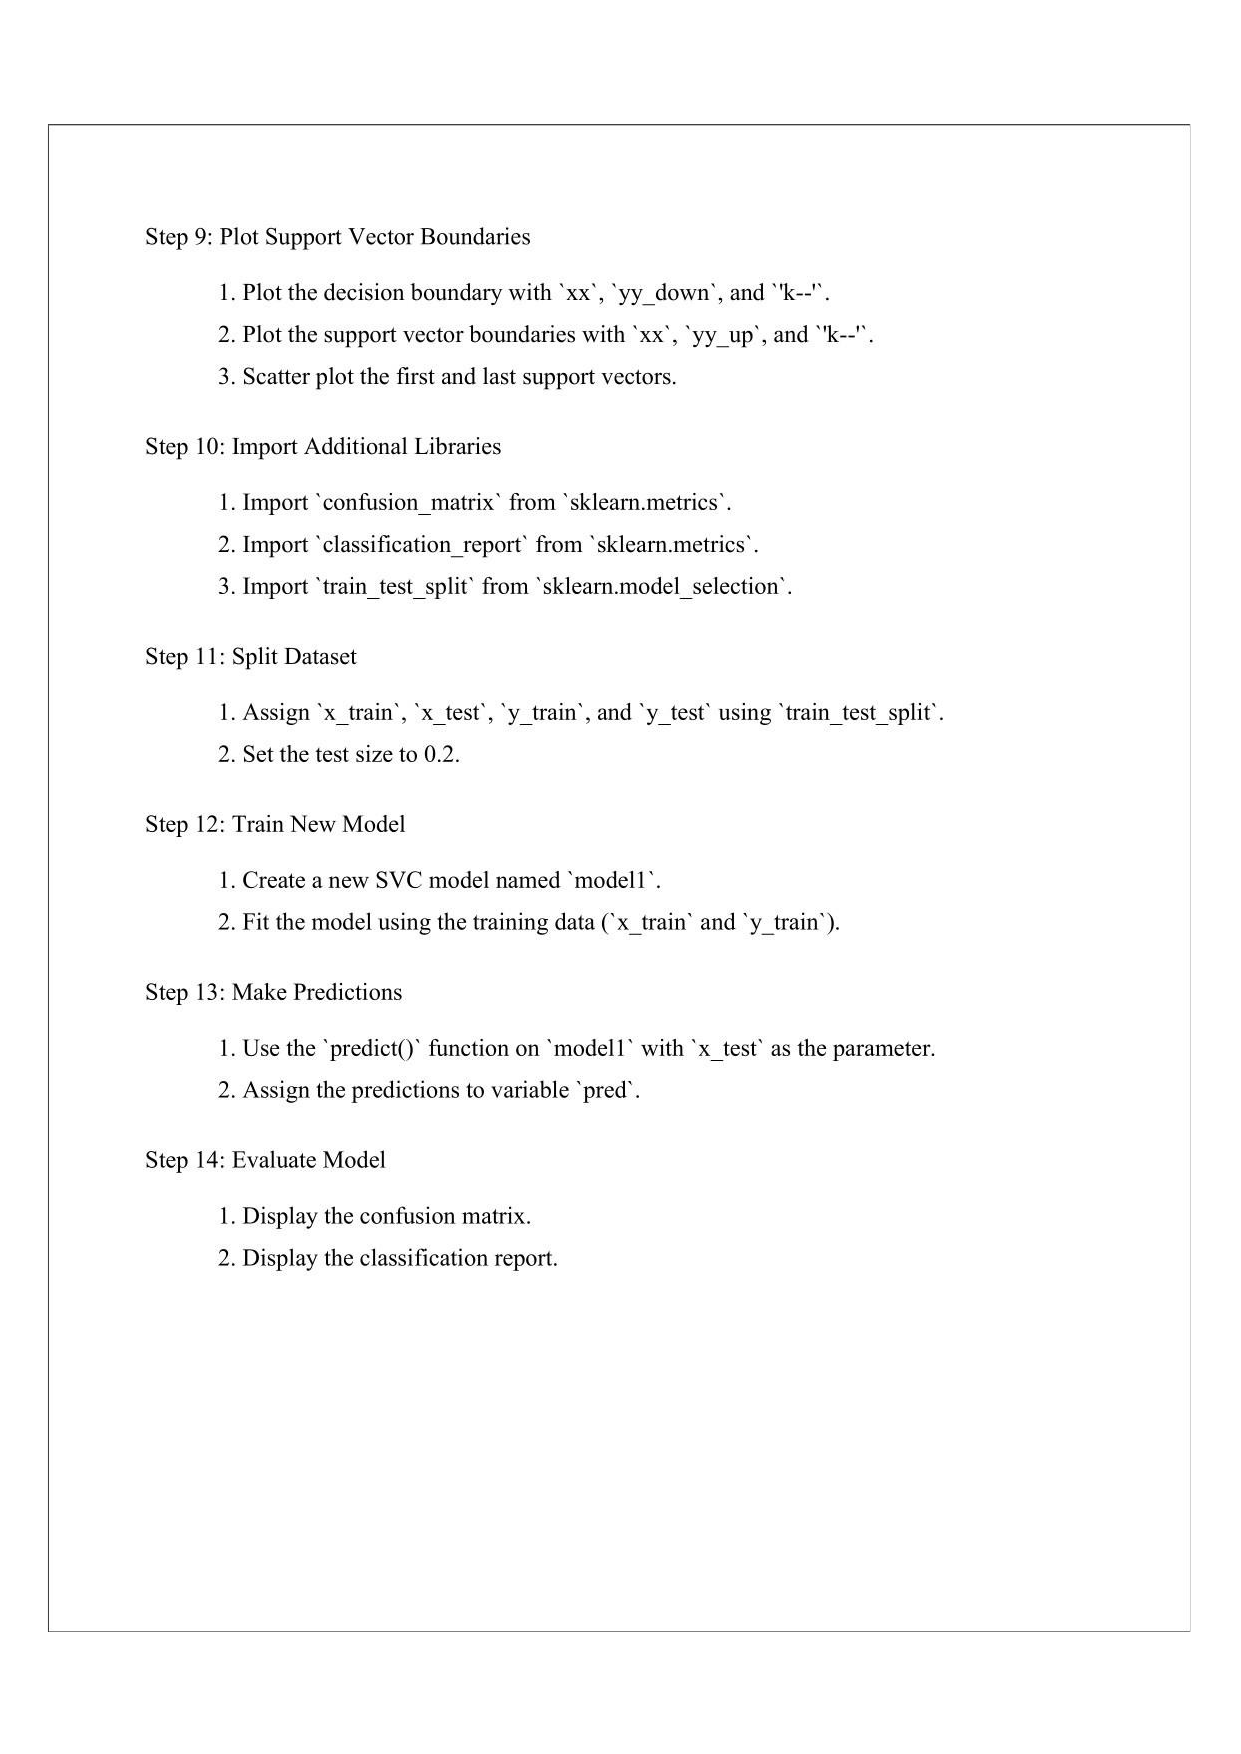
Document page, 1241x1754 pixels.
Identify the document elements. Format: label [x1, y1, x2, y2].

picture [47, 124, 1191, 1632]
